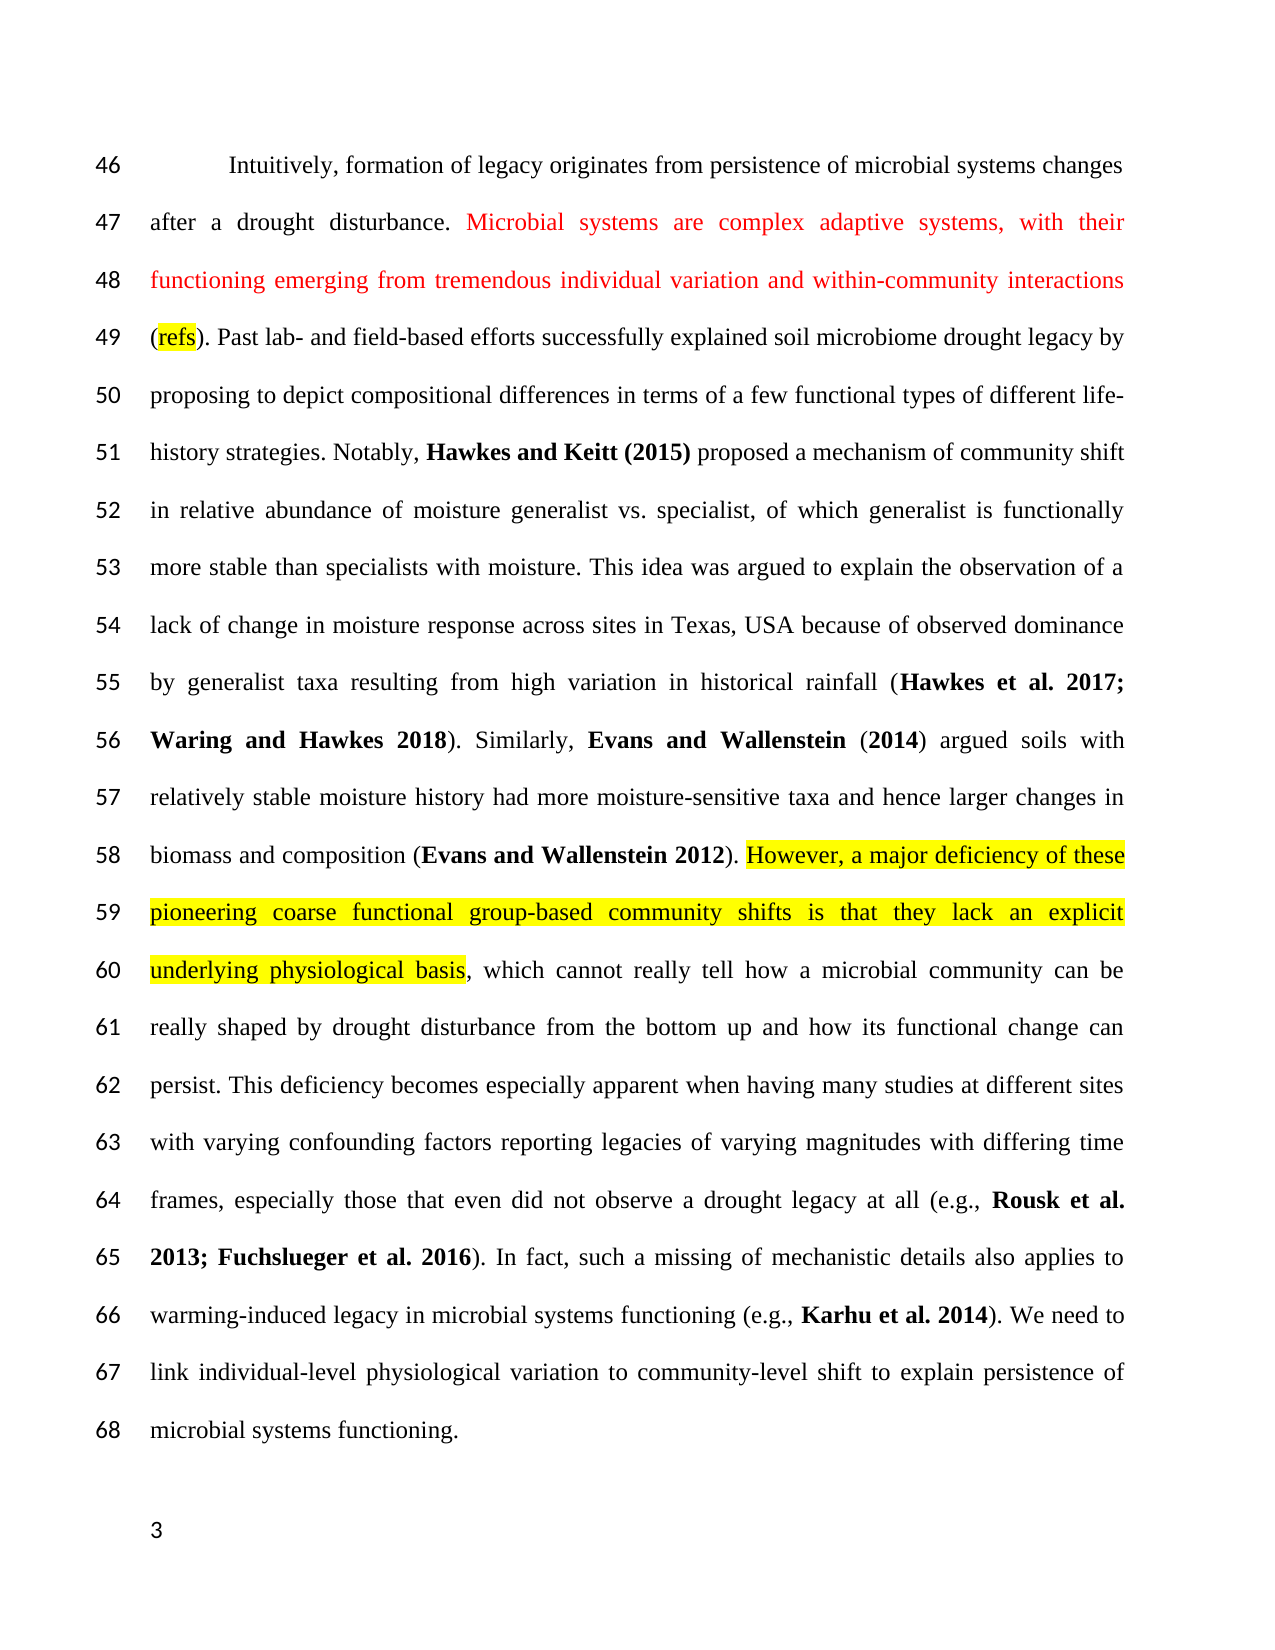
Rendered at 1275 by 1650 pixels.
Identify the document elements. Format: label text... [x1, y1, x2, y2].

text Intuitively, formation of legacy originates from persistence of microbial systems changes after a drought disturbance. Microbial systems are complex adaptive systems, with their functioning emerging from tremendous individual variation and within-community interactions (refs). Past lab- and field-based efforts successfully explained soil microbiome drought legacy by proposing to depict compositional differences in terms of a few functional types of different life-history strategies. Notably, Hawkes and Keitt (2015) proposed a mechanism of community shift in relative abundance of moisture generalist vs. specialist, of which generalist is functionally more stable than specialists with moisture. This idea was argued to explain the observation of a lack of change in moisture response across sites in Texas, USA because of observed dominance by generalist taxa resulting from high variation in historical rainfall (Hawkes et al. 2017; Waring and Hawkes 2018). Similarly, Evans and Wallenstein (2014) argued soils with relatively stable moisture history had more moisture-sensitive taxa and hence larger changes in biomass and composition (Evans and Wallenstein 2012). However, a major deficiency of these pioneering coarse functional group-based community shifts is that they lack an explicit underlying physiological basis, which cannot really tell how a microbial community can be really shaped by drought disturbance from the bottom up and how its functional change can persist. This deficiency becomes especially apparent when having many studies at different sites with varying confounding factors reporting legacies of varying magnitudes with differing time frames, especially those that even did not observe a drought legacy at all (e.g., Rousk et al. 2013; Fuchslueger et al. 2016). In fact, such a missing of mechanistic details also applies to warming-induced legacy in microbial systems functioning (e.g., Karhu et al. 2014). We need to link individual-level physiological variation to community-level shift to explain persistence of microbial systems functioning. [150, 150, 1125, 898]
text Intuitively, formation of legacy originates from persistence of microbial systems changes after a drought disturbance. Microbial systems are complex adaptive systems, with their functioning emerging from tremendous individual variation and within-community interactions (refs). Past lab- and field-based efforts successfully explained soil microbiome drought legacy by proposing to depict compositional differences in terms of a few functional types of different life-history strategies. Notably, Hawkes and Keitt (2015) proposed a mechanism of community shift in relative abundance of moisture generalist vs. specialist, of which generalist is functionally more stable than specialists with moisture. This idea was argued to explain the observation of a lack of change in moisture response across sites in Texas, USA because of observed dominance by generalist taxa resulting from high variation in historical rainfall (Hawkes et al. 2017; Waring and Hawkes 2018). Similarly, Evans and Wallenstein (2014) argued soils with relatively stable moisture history had more moisture-sensitive taxa and hence larger changes in biomass and composition (Evans and Wallenstein 2012). However, a major deficiency of these pioneering coarse functional group-based community shifts is that they lack an explicit underlying physiological basis, which cannot really tell how a microbial community can be really shaped by drought disturbance from the bottom up and how its functional change can persist. This deficiency becomes especially apparent when having many studies at different sites with varying confounding factors reporting legacies of varying magnitudes with differing time frames, especially those that even did not observe a drought legacy at all (e.g., Rousk et al. 2013; Fuchslueger et al. 2016). In fact, such a missing of mechanistic details also applies to warming-induced legacy in microbial systems functioning (e.g., Karhu et al. 2014). We need to link individual-level physiological variation to community-level shift to explain persistence of microbial systems functioning. [150, 926, 1125, 1444]
